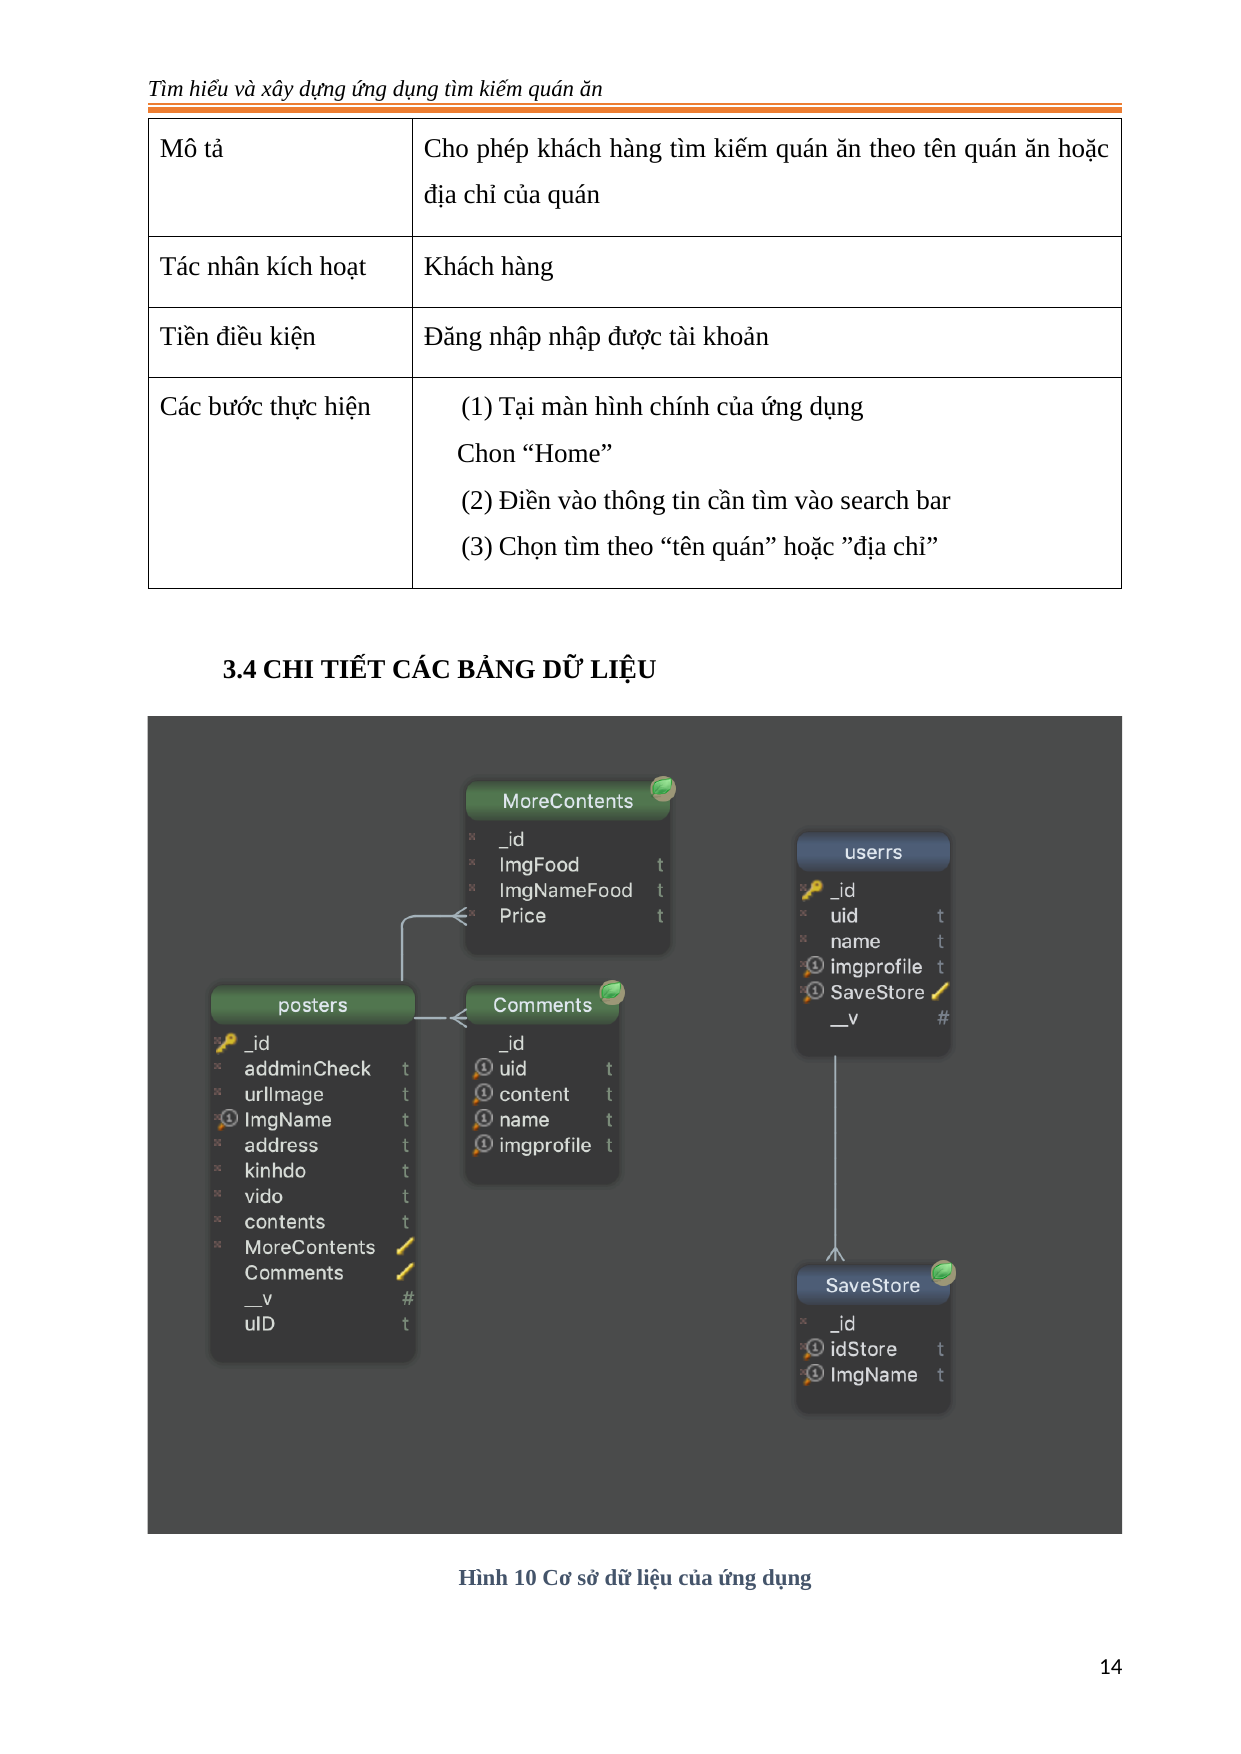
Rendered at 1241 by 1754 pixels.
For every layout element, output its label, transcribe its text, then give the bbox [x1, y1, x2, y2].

table_cell Tác nhân kích hoạt [149, 237, 412, 307]
picture [147, 716, 1123, 1534]
table_cell Tiền điều kiện [149, 308, 412, 377]
table_cell Tại màn hình chính của ứng dụng Chon “Home” Điền vào thông tin cần tìm vào search bar Chọn tìm theo “tên quán” hoặc ”địa chỉ” [413, 378, 1121, 588]
list CHI TIẾT CÁC BẢNG DỮ LIỆU [223, 653, 1122, 684]
table_cell Các bước thực hiện [149, 378, 412, 588]
table_cell Đăng nhập nhập được tài khoản [413, 308, 1121, 377]
table_cell Cho phép khách hàng tìm kiếm quán ăn theo tên quán ăn hoặc địa chỉ của quán [413, 119, 1121, 236]
table_cell Mô tả [149, 119, 412, 236]
text Hình 10 Cơ sở dữ liệu của ứng dụng [148, 1564, 1122, 1590]
table_cell Khách hàng [413, 237, 1121, 307]
